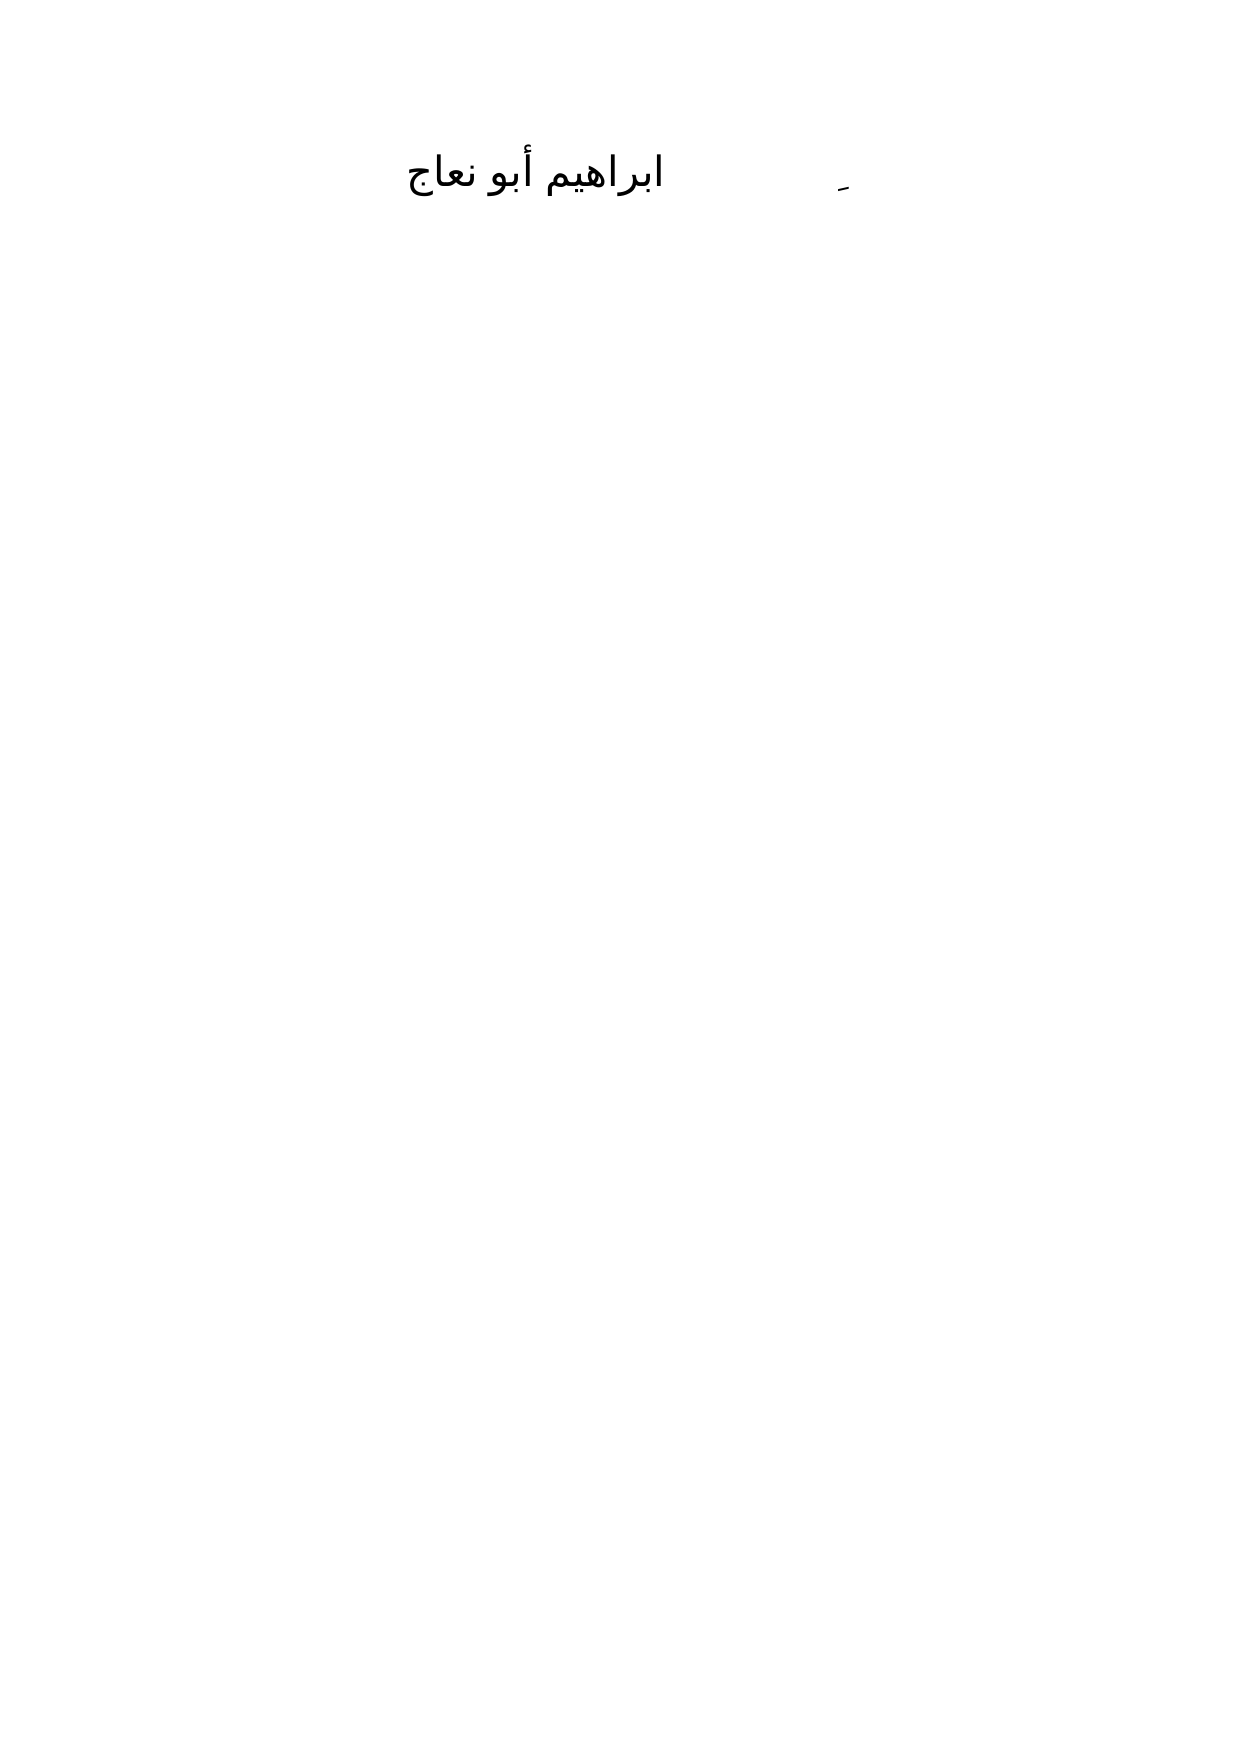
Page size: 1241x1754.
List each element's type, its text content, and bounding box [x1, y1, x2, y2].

text ابراهيم أبو نعاج ِ [147, 147, 1093, 195]
